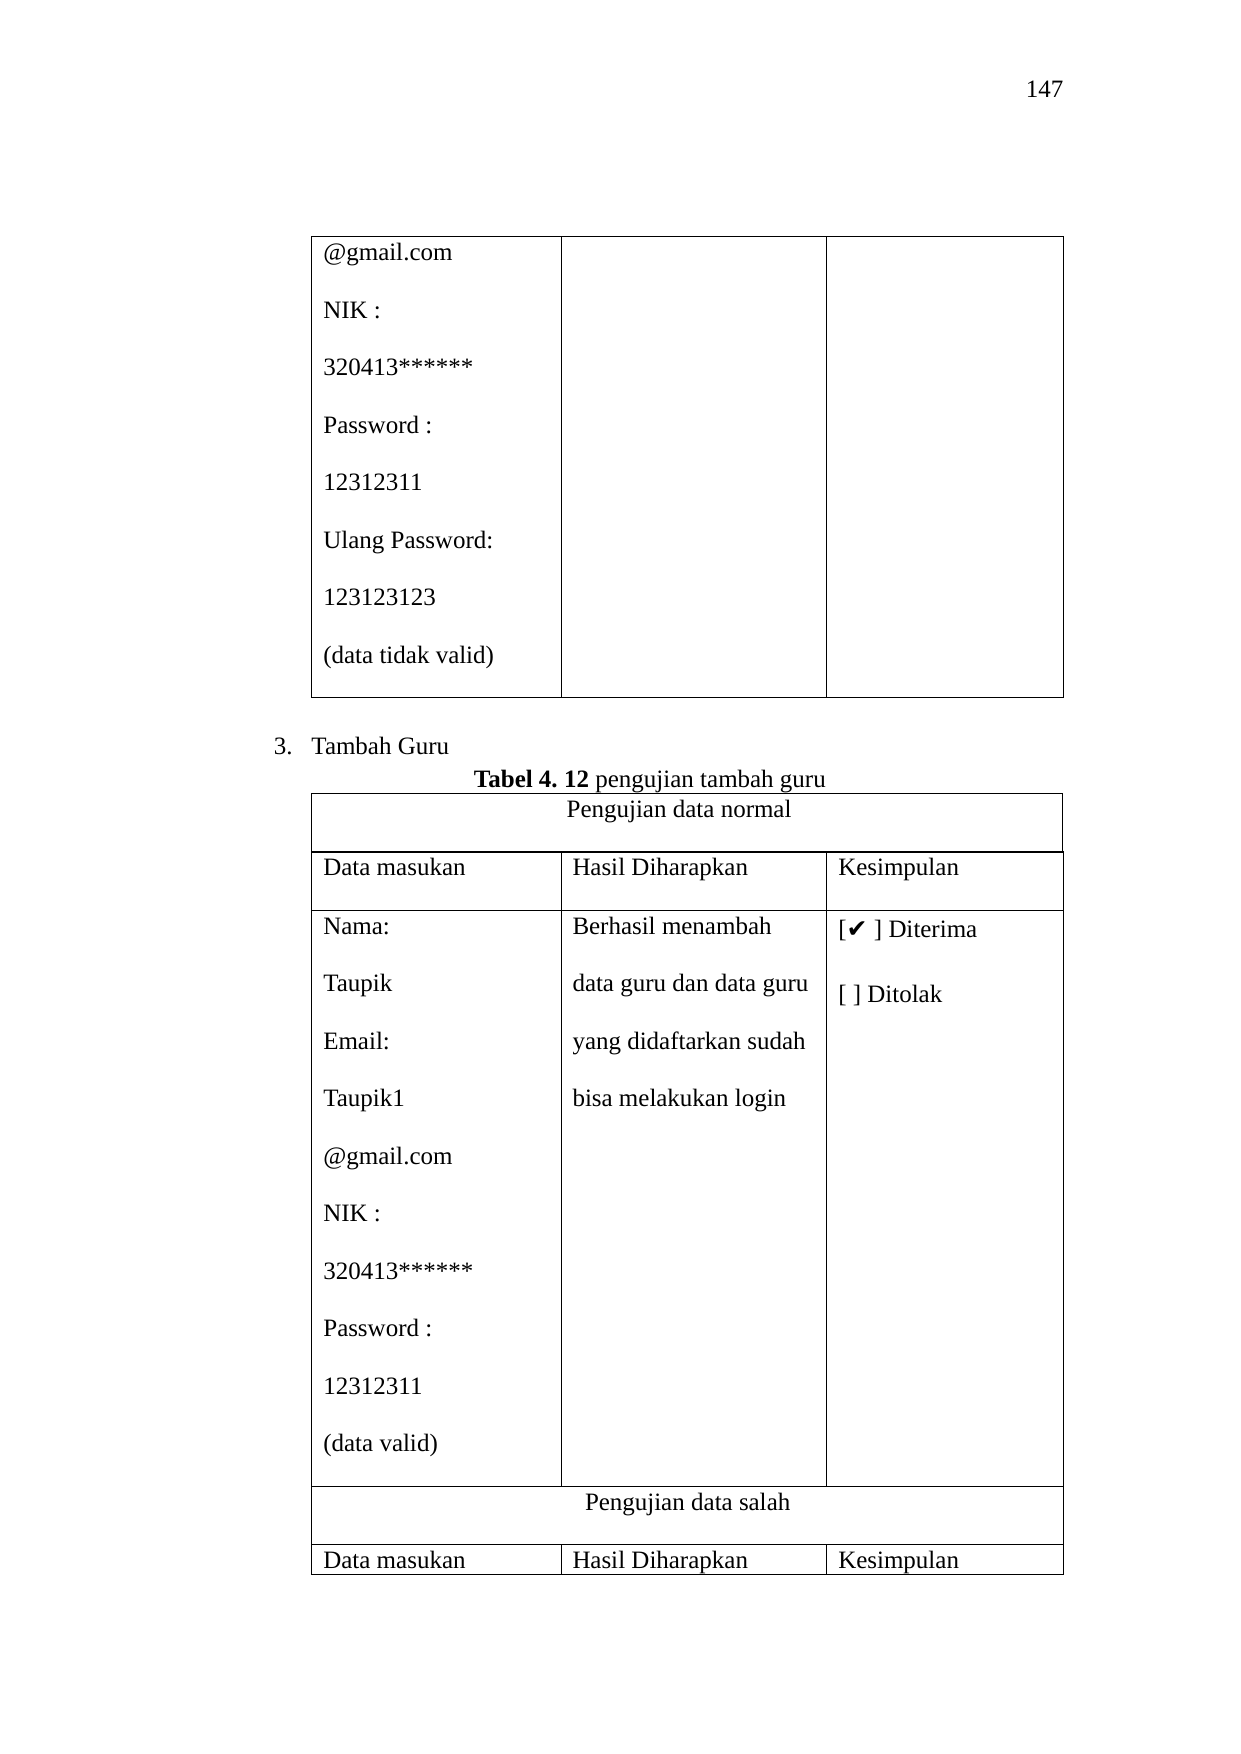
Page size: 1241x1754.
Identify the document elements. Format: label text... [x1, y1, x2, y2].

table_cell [827, 237, 1063, 697]
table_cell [312, 237, 561, 697]
table_cell Kesimpulan [827, 1545, 1063, 1574]
table_cell Kesimpulan [827, 853, 1063, 910]
table_cell Berhasil menambah data guru dan data guru yang didaftarkan sudah bisa melakukan login [562, 911, 826, 1486]
table_cell Data masukan [312, 1545, 561, 1574]
table_cell Nama: Taupik Email: Taupik1 @gmail.com NIK : 320413****** Password : 12312311 (data valid) [312, 911, 561, 1486]
table_cell [✔ ] Diterima [ ] Ditolak [827, 911, 1063, 1486]
table_cell Data masukan [312, 853, 561, 910]
text Tabel 4. 12 pengujian tambah guru [236, 764, 1063, 793]
table_cell Hasil Diharapkan [562, 1545, 826, 1574]
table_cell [562, 237, 826, 697]
table_cell Hasil Diharapkan [562, 853, 826, 910]
table_header Pengujian data normal [312, 794, 1062, 851]
table_cell Pengujian data salah [312, 1487, 1063, 1544]
list Tambah Guru [274, 731, 1063, 760]
